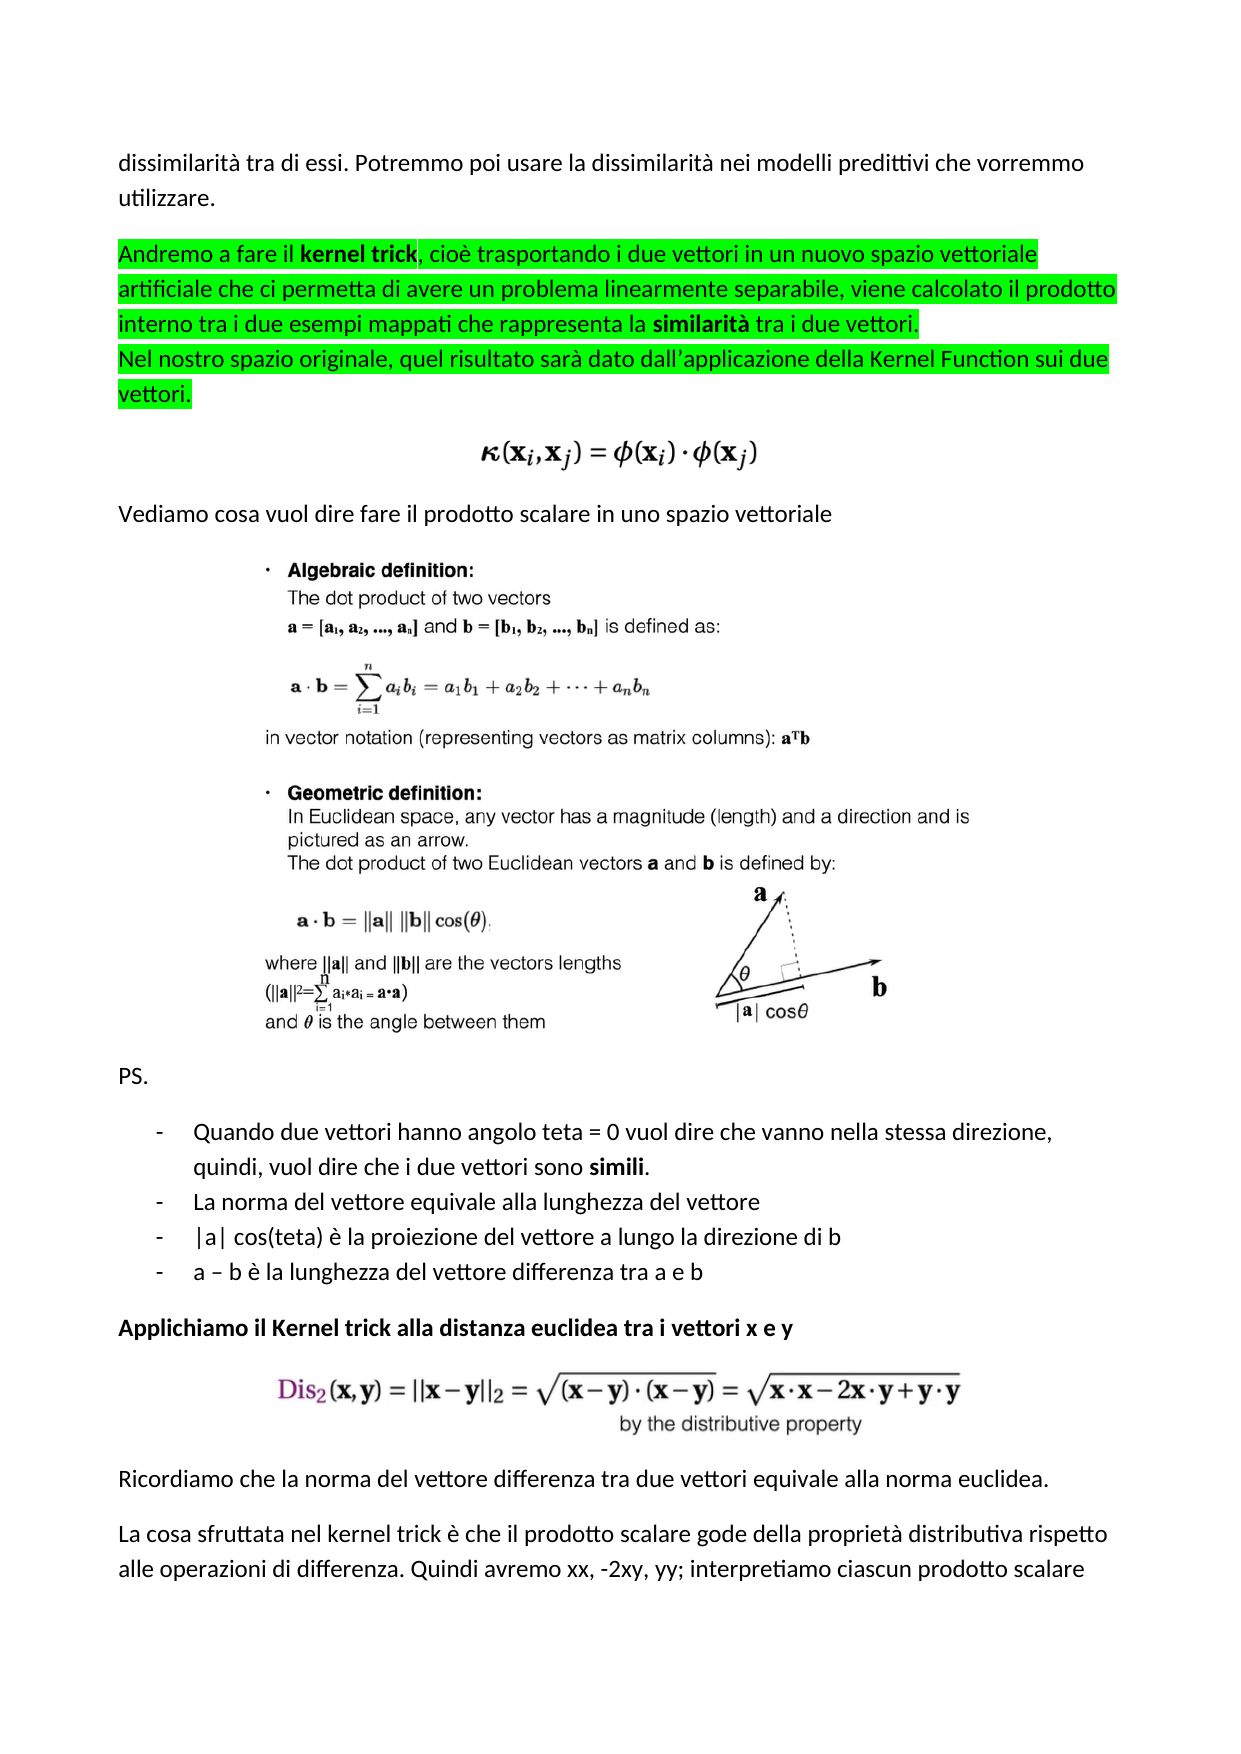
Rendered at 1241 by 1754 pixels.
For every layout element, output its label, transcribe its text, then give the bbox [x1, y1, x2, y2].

text PS. [118, 1060, 1122, 1091]
list a – b è la lunghezza del vettore differenza tra a e b [156, 1256, 1122, 1287]
list La norma del vettore equivale alla lunghezza del vettore [156, 1186, 1122, 1217]
list |a| cos(teta) è la proiezione del vettore a lungo la direzione di b [156, 1221, 1122, 1252]
text Vediamo cosa vuol dire fare il prodotto scalare in uno spazio vettoriale [118, 498, 1122, 528]
text Ricordiamo che la norma del vettore differenza tra due vettori equivale alla norma euclidea. [118, 1463, 1122, 1493]
text Andremo a fare il kernel trick, cioè trasportando i due vettori in un nuovo spazio vettoriale artificiale che ci permetta di avere un problema linearmente separabile, viene calcolato il prodotto interno tra i due esempi mappati che rappresenta la similarità tra i due vettori. Nel nostro spazio originale, quel risultato sarà dato dall’applicazione della Kernel Function sui due vettori. [118, 238, 1122, 409]
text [118, 148, 1122, 213]
picture [478, 434, 762, 473]
picture [272, 1367, 969, 1438]
list Quando due vettori hanno angolo teta = 0 vuol dire che vanno nella stessa direzione, quindi, vuol dire che i due vettori sono simili. [156, 1116, 1122, 1182]
text Applichiamo il Kernel trick alla distanza euclidea tra i vettori x e y [118, 1312, 1122, 1342]
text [118, 1518, 1122, 1584]
picture [259, 553, 981, 1035]
